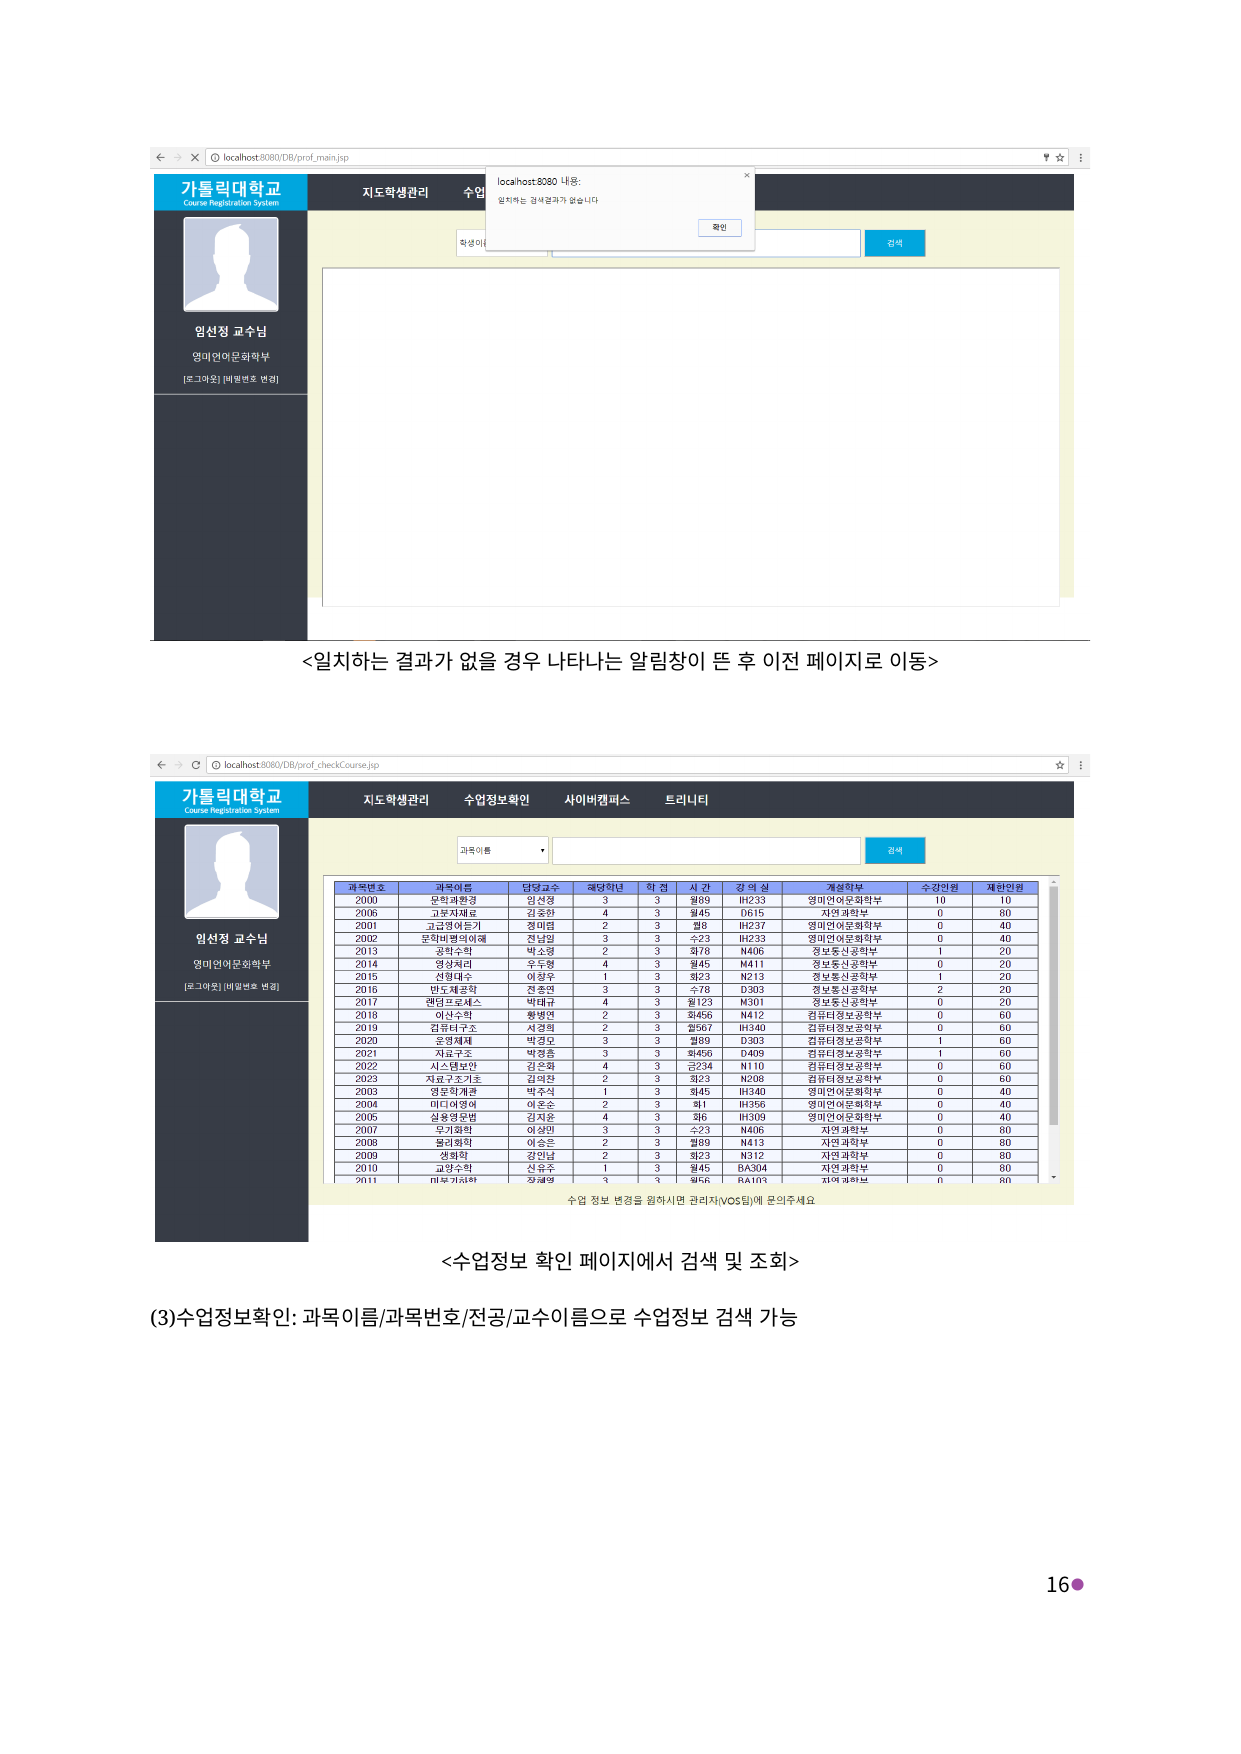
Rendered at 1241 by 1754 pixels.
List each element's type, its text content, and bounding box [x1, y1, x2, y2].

text <수업정보 확인 페이지에서 검색 및 조회> [150, 1242, 1090, 1276]
text <일치하는 결과가 없을 경우 나타나는 알림창이 뜬 후 이전 페이지로 이동> [150, 641, 1090, 676]
text (3)수업정보확인: 과목이름/과목번호/전공/교수이름으로 수업정보 검색 가능 [150, 1301, 1090, 1332]
picture [150, 147, 1091, 641]
picture [150, 754, 1091, 1242]
